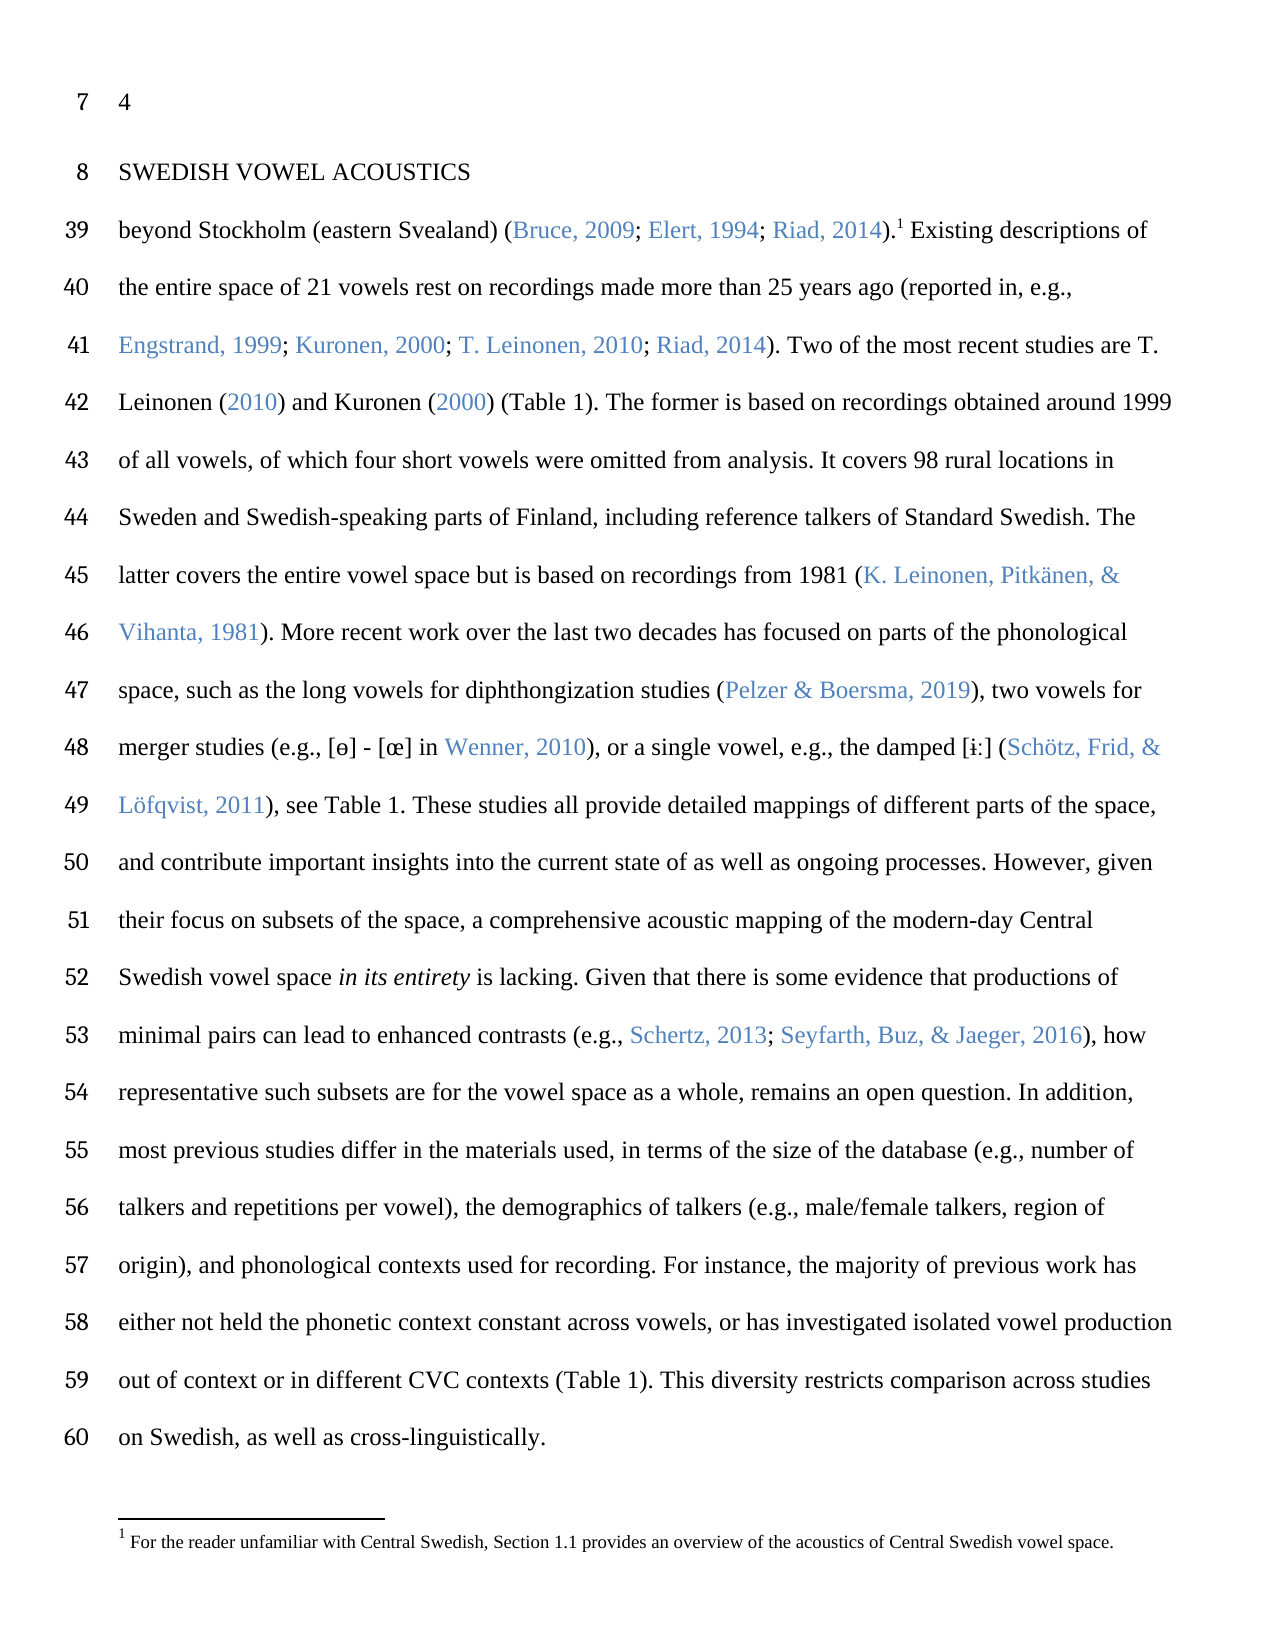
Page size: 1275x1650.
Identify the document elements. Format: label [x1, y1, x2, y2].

text [118, 215, 1181, 1451]
